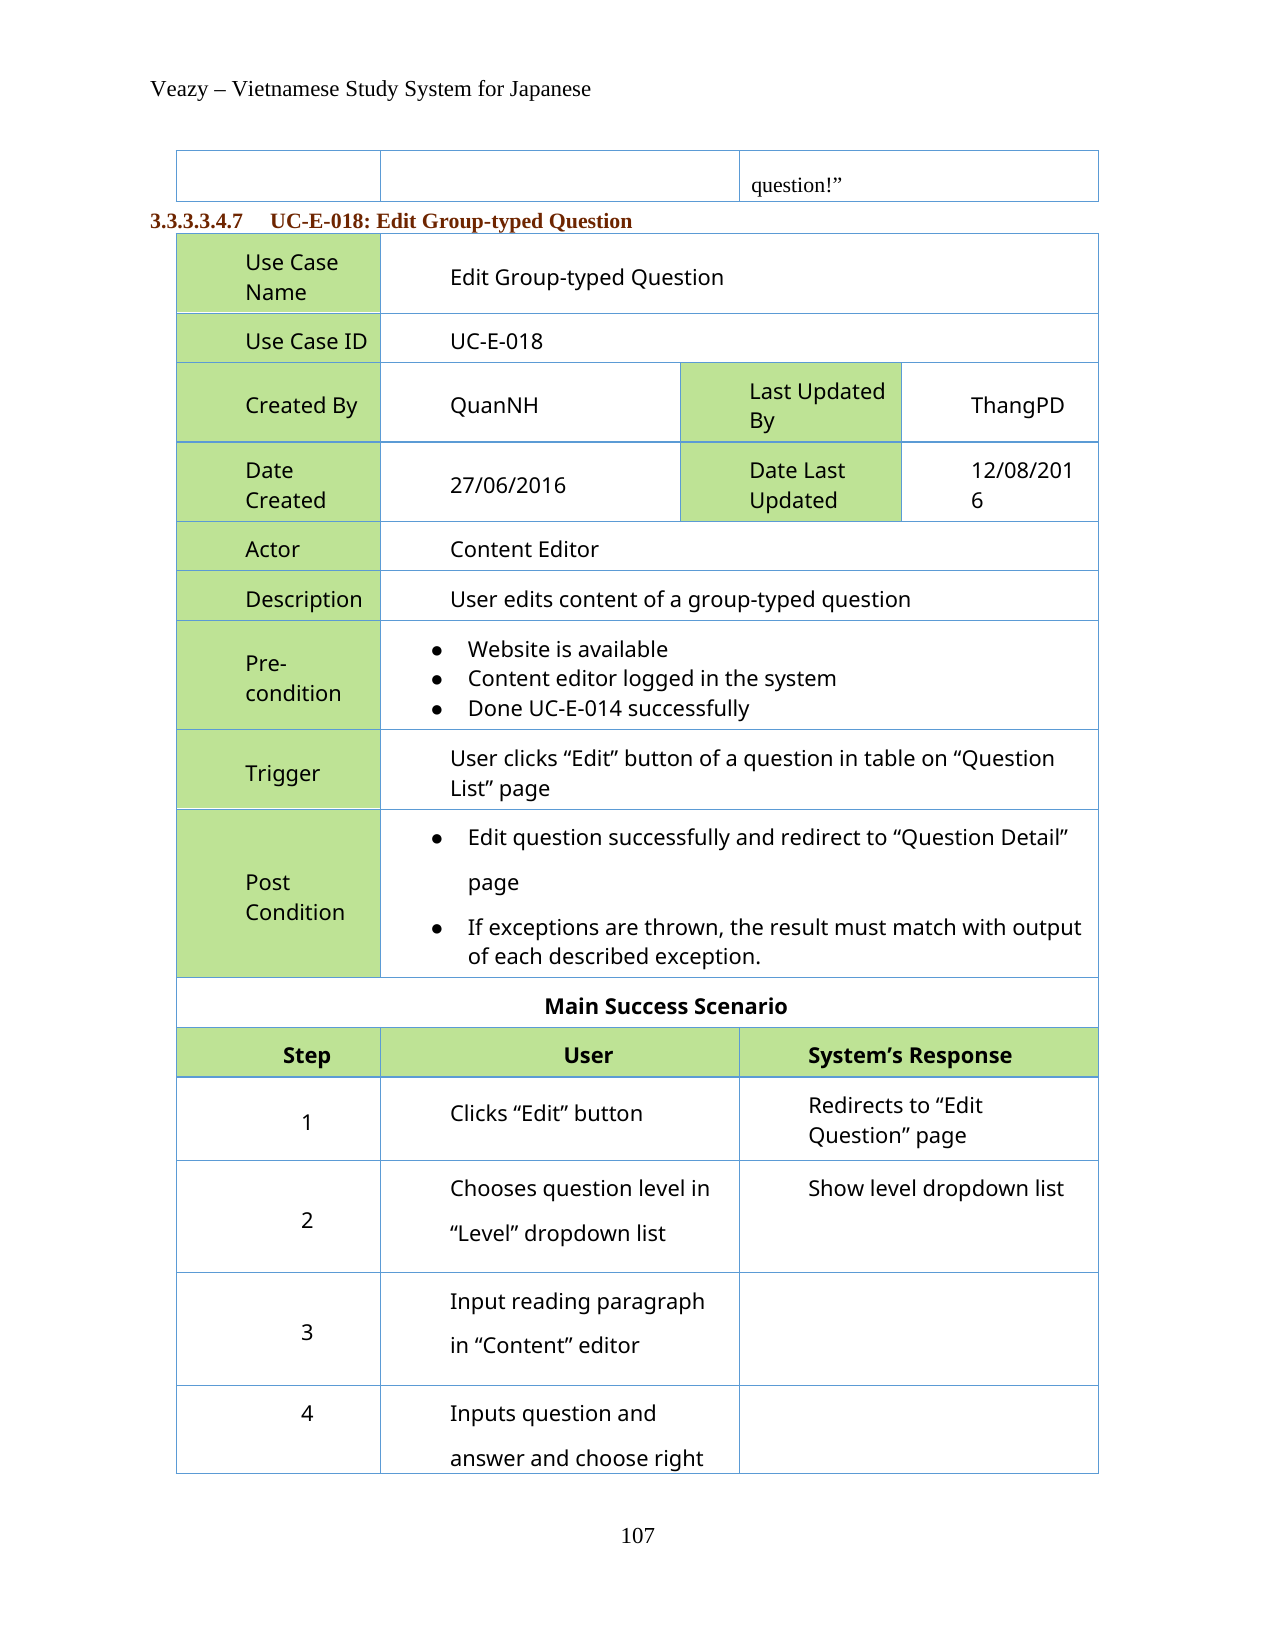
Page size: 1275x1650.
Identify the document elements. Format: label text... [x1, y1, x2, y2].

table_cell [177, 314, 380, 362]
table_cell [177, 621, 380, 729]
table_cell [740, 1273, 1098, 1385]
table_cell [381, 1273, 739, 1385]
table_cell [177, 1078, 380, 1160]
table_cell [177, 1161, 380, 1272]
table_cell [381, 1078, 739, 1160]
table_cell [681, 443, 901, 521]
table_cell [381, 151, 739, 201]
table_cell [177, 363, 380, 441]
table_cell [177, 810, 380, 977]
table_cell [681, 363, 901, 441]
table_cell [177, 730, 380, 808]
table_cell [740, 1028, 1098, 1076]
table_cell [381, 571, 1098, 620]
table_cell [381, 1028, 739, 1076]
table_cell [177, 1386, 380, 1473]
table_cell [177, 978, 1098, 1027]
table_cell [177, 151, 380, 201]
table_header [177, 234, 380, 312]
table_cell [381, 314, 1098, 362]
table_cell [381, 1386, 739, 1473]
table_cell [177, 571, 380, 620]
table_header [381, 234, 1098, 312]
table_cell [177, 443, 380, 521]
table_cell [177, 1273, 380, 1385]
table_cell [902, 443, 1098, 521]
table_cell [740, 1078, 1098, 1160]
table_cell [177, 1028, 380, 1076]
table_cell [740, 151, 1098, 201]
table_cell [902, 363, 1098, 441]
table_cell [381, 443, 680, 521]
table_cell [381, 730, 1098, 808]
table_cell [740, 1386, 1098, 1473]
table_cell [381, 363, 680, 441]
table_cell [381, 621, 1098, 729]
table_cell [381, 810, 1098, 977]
subtitle UC-E-018: Edit Group-typed Question [150, 208, 1125, 233]
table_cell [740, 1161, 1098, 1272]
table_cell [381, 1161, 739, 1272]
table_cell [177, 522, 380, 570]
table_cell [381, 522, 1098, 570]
